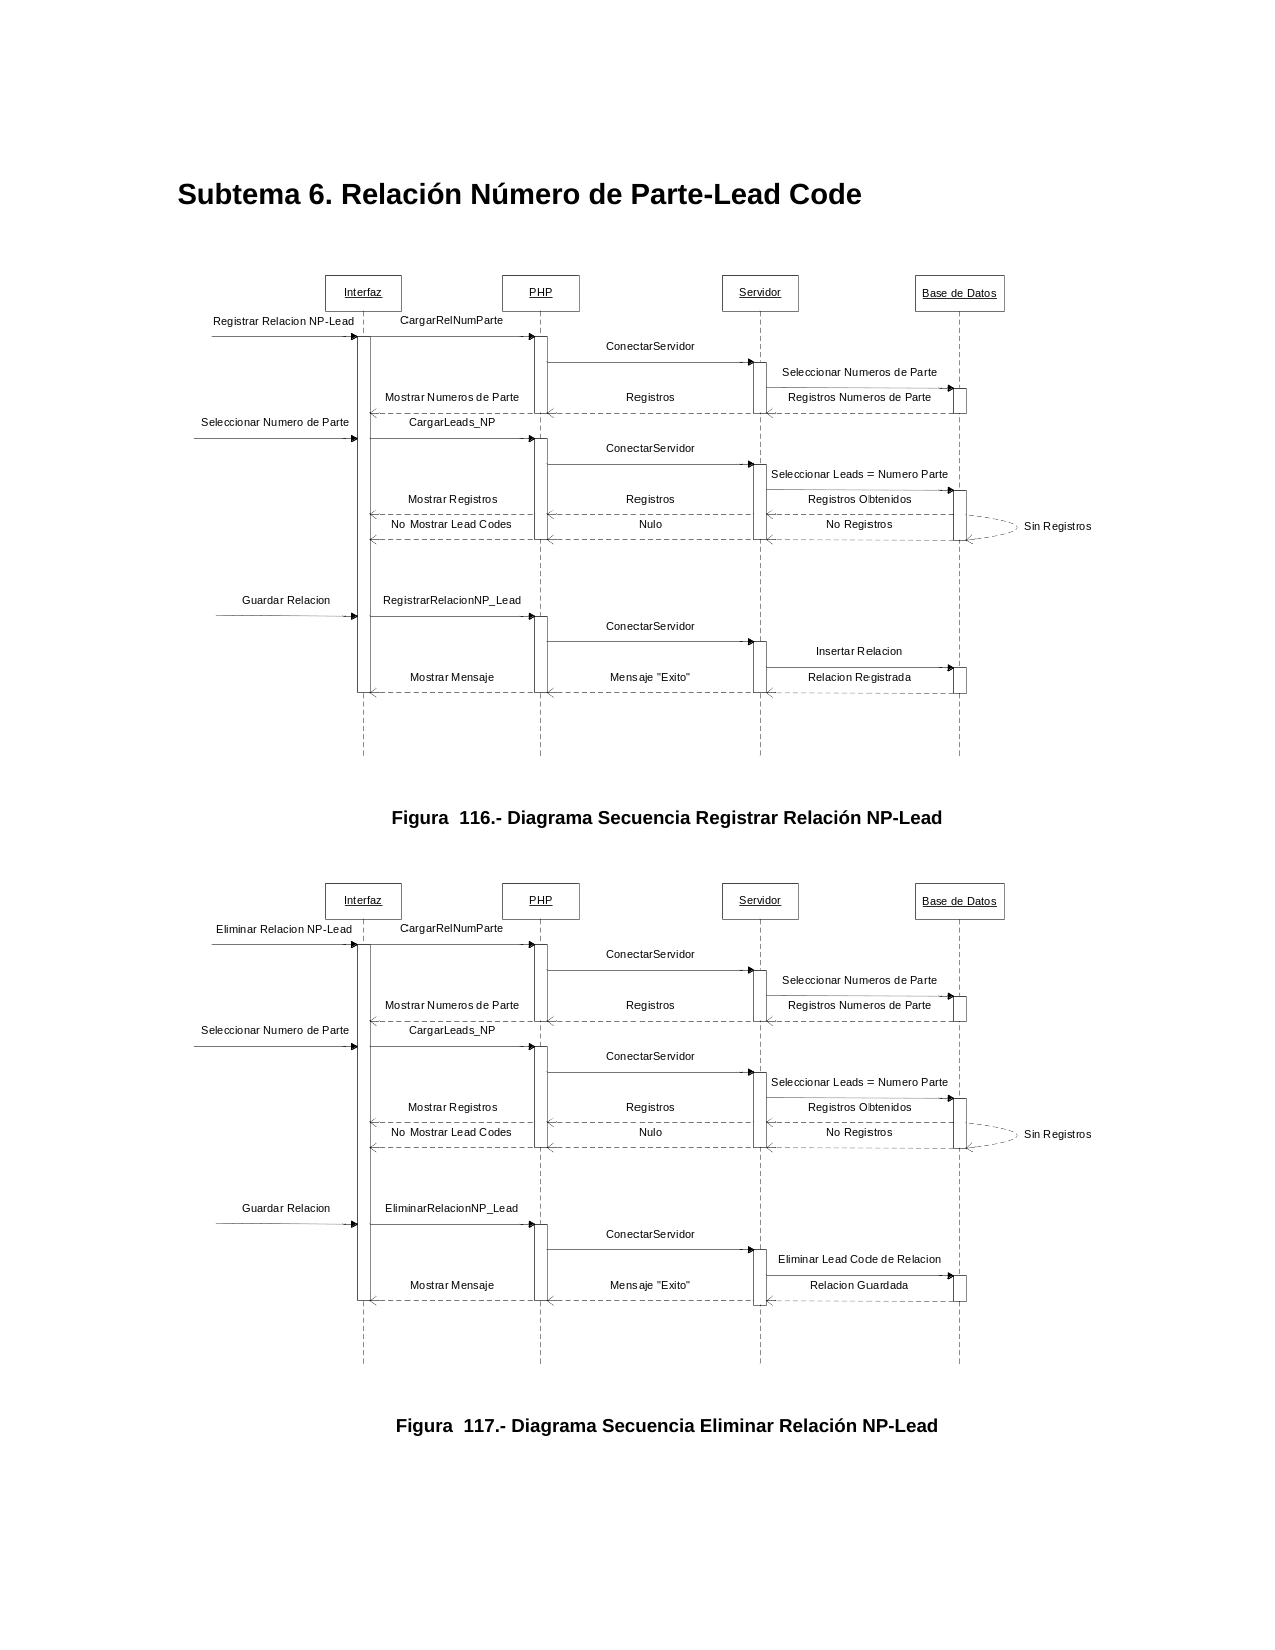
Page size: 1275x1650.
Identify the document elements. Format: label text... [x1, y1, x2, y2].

subtitle Subtema 6. Relación Número de Parte-Lead Code [177, 177, 1157, 211]
